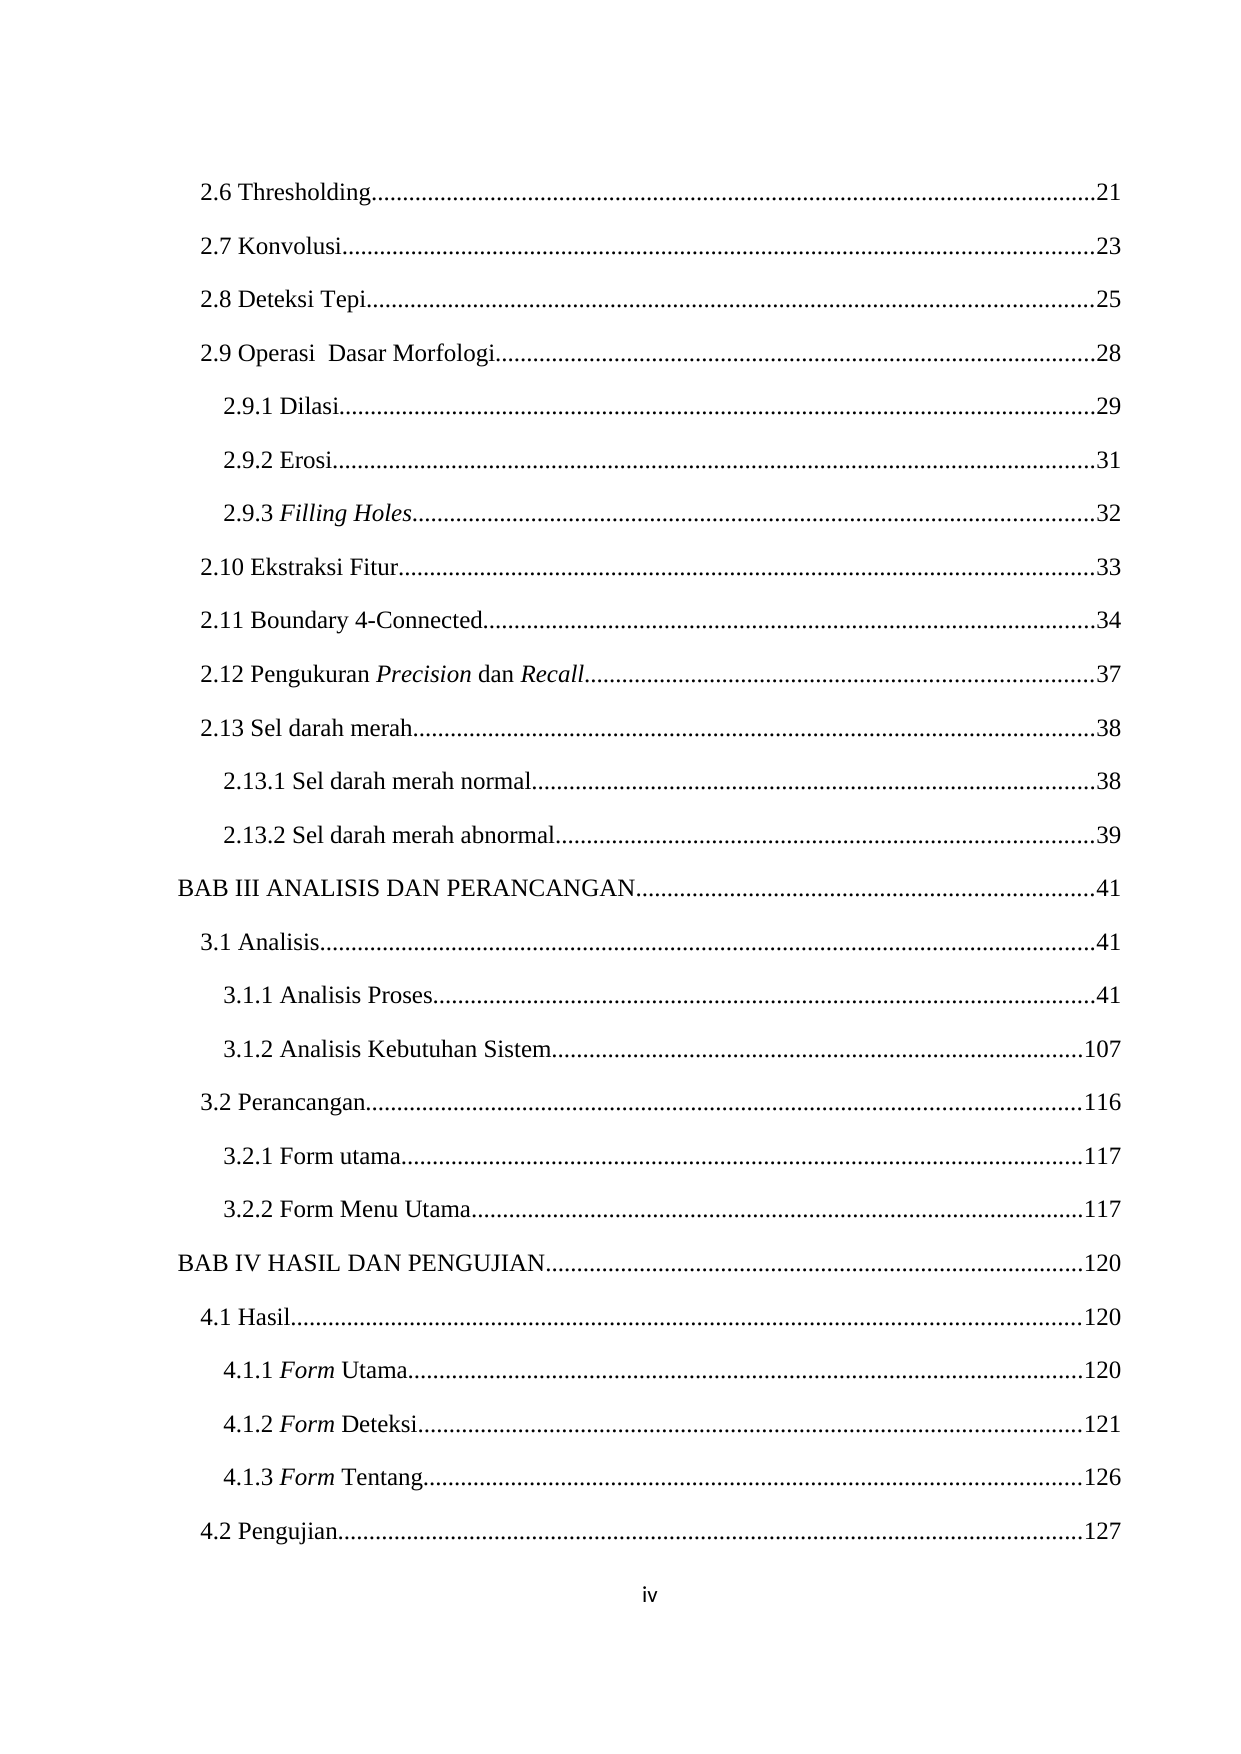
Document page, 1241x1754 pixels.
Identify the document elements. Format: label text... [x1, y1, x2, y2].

text 3.1.1 Analisis Proses 41 [223, 980, 1122, 1009]
text 3.1.2 Analisis Kebutuhan Sistem 107 [223, 1034, 1122, 1063]
text 3.2.1 Form utama 117 [223, 1141, 1122, 1170]
text 4.1.3 Form Tentang 126 [223, 1462, 1122, 1491]
text 2.13.2 Sel darah merah abnormal 39 [223, 820, 1122, 848]
text 2.7 Konvolusi 23 [200, 231, 1122, 259]
text 3.1 Analisis 41 [200, 927, 1122, 956]
text 4.2 Pengujian 127 [200, 1516, 1122, 1544]
text 2.9.3 Filling Holes 32 [223, 498, 1122, 527]
text 2.6 Thresholding 21 [200, 177, 1122, 206]
text 4.1 Hasil 120 [200, 1302, 1122, 1330]
text 2.12 Pengukuran Precision dan Recall 37 [200, 659, 1122, 688]
text 3.2 Perancangan 116 [200, 1087, 1122, 1116]
text 2.13 Sel darah merah 38 [200, 713, 1122, 741]
text 2.11 Boundary 4-Connected 34 [200, 606, 1122, 634]
text 3.2.2 Form Menu Utama 117 [223, 1194, 1122, 1223]
text 2.9.2 Erosi 31 [223, 445, 1122, 474]
text 4.1.2 Form Deteksi 121 [223, 1409, 1122, 1437]
text 2.9 Operasi Dasar Morfologi 28 [200, 338, 1122, 367]
text BAB IV HASIL DAN PENGUJIAN 120 [177, 1248, 1122, 1277]
text 2.13.1 Sel darah merah normal 38 [223, 766, 1122, 795]
text 4.1.1 Form Utama 120 [223, 1355, 1122, 1384]
text 2.9.1 Dilasi 29 [223, 391, 1122, 420]
text BAB III ANALISIS DAN PERANCANGAN 41 [177, 873, 1122, 902]
text 2.10 Ekstraksi Fitur 33 [200, 552, 1122, 581]
text 2.8 Deteksi Tepi 25 [200, 284, 1122, 313]
